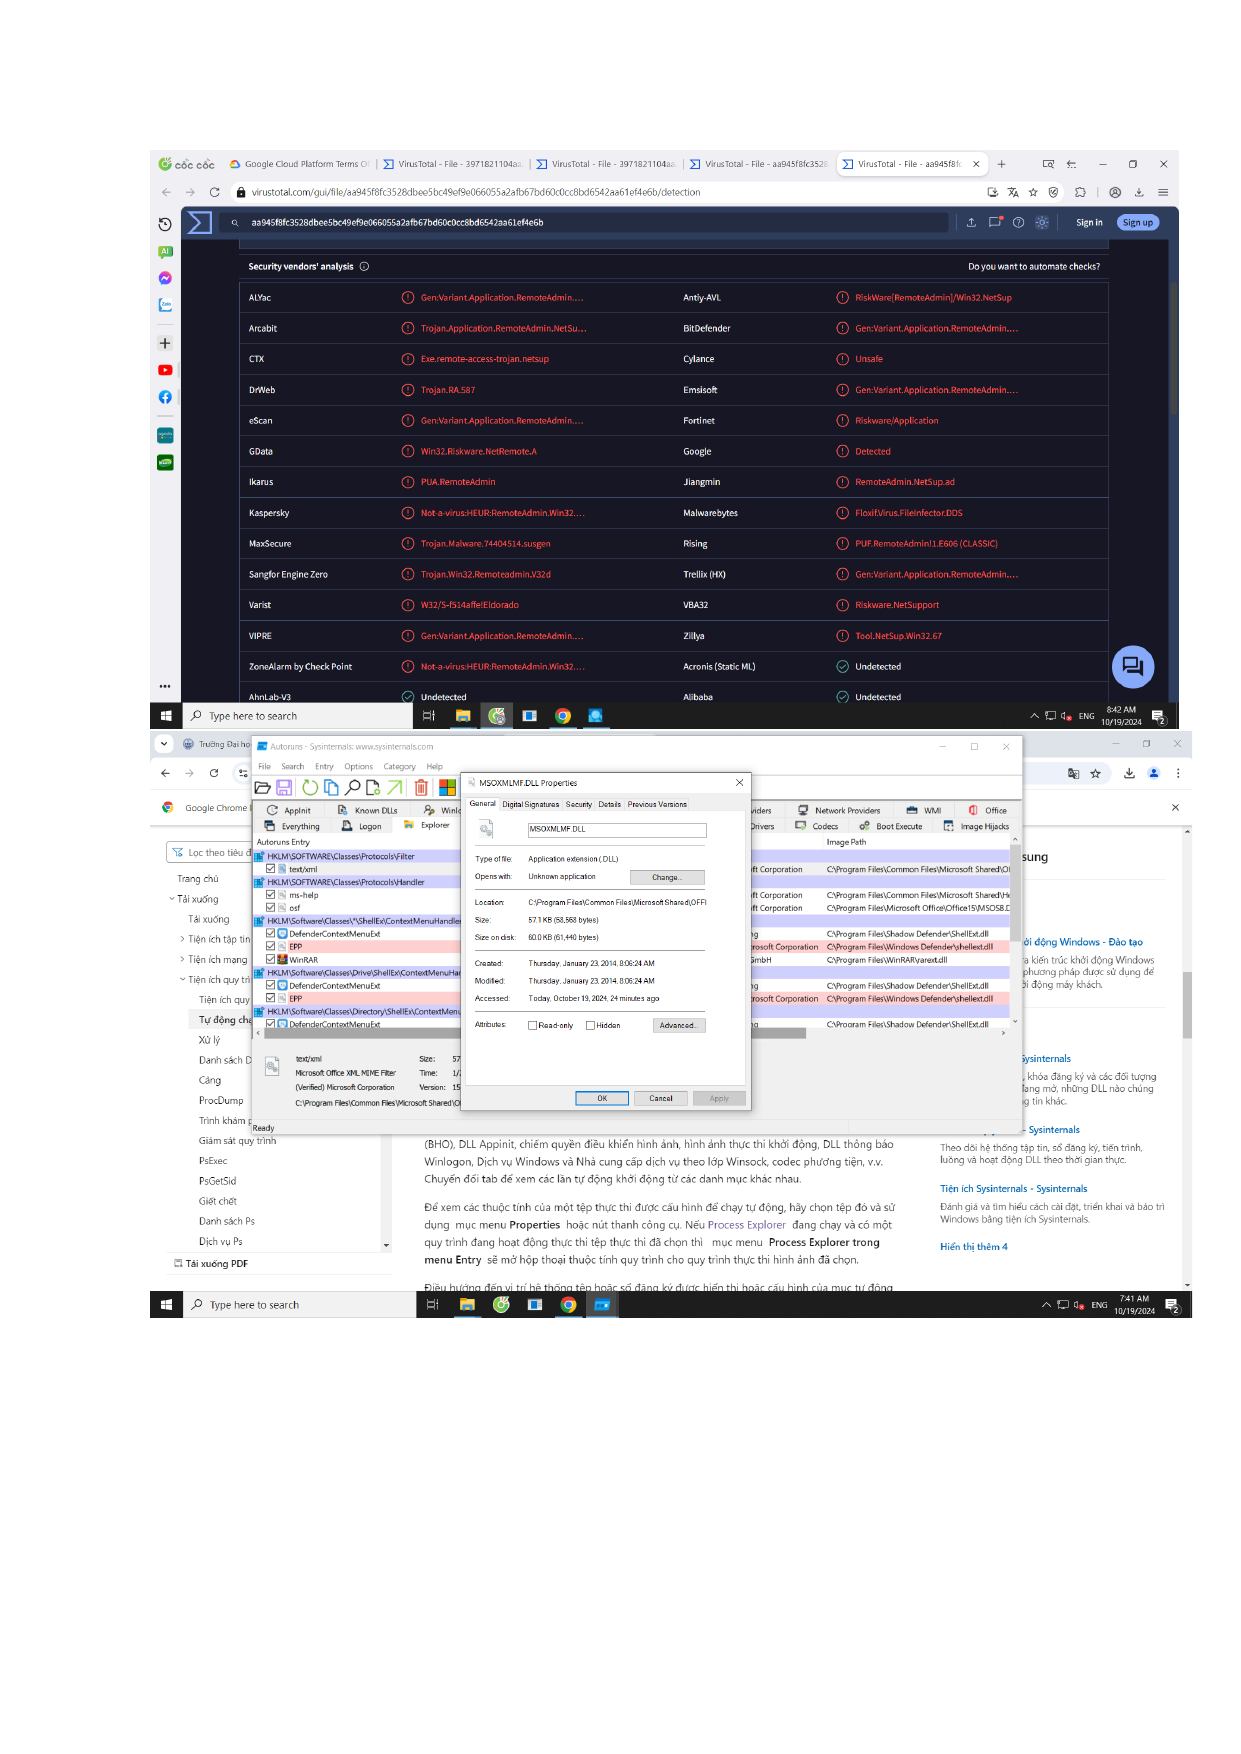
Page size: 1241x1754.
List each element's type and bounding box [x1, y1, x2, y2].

picture [150, 150, 1179, 729]
picture [150, 731, 1193, 1318]
